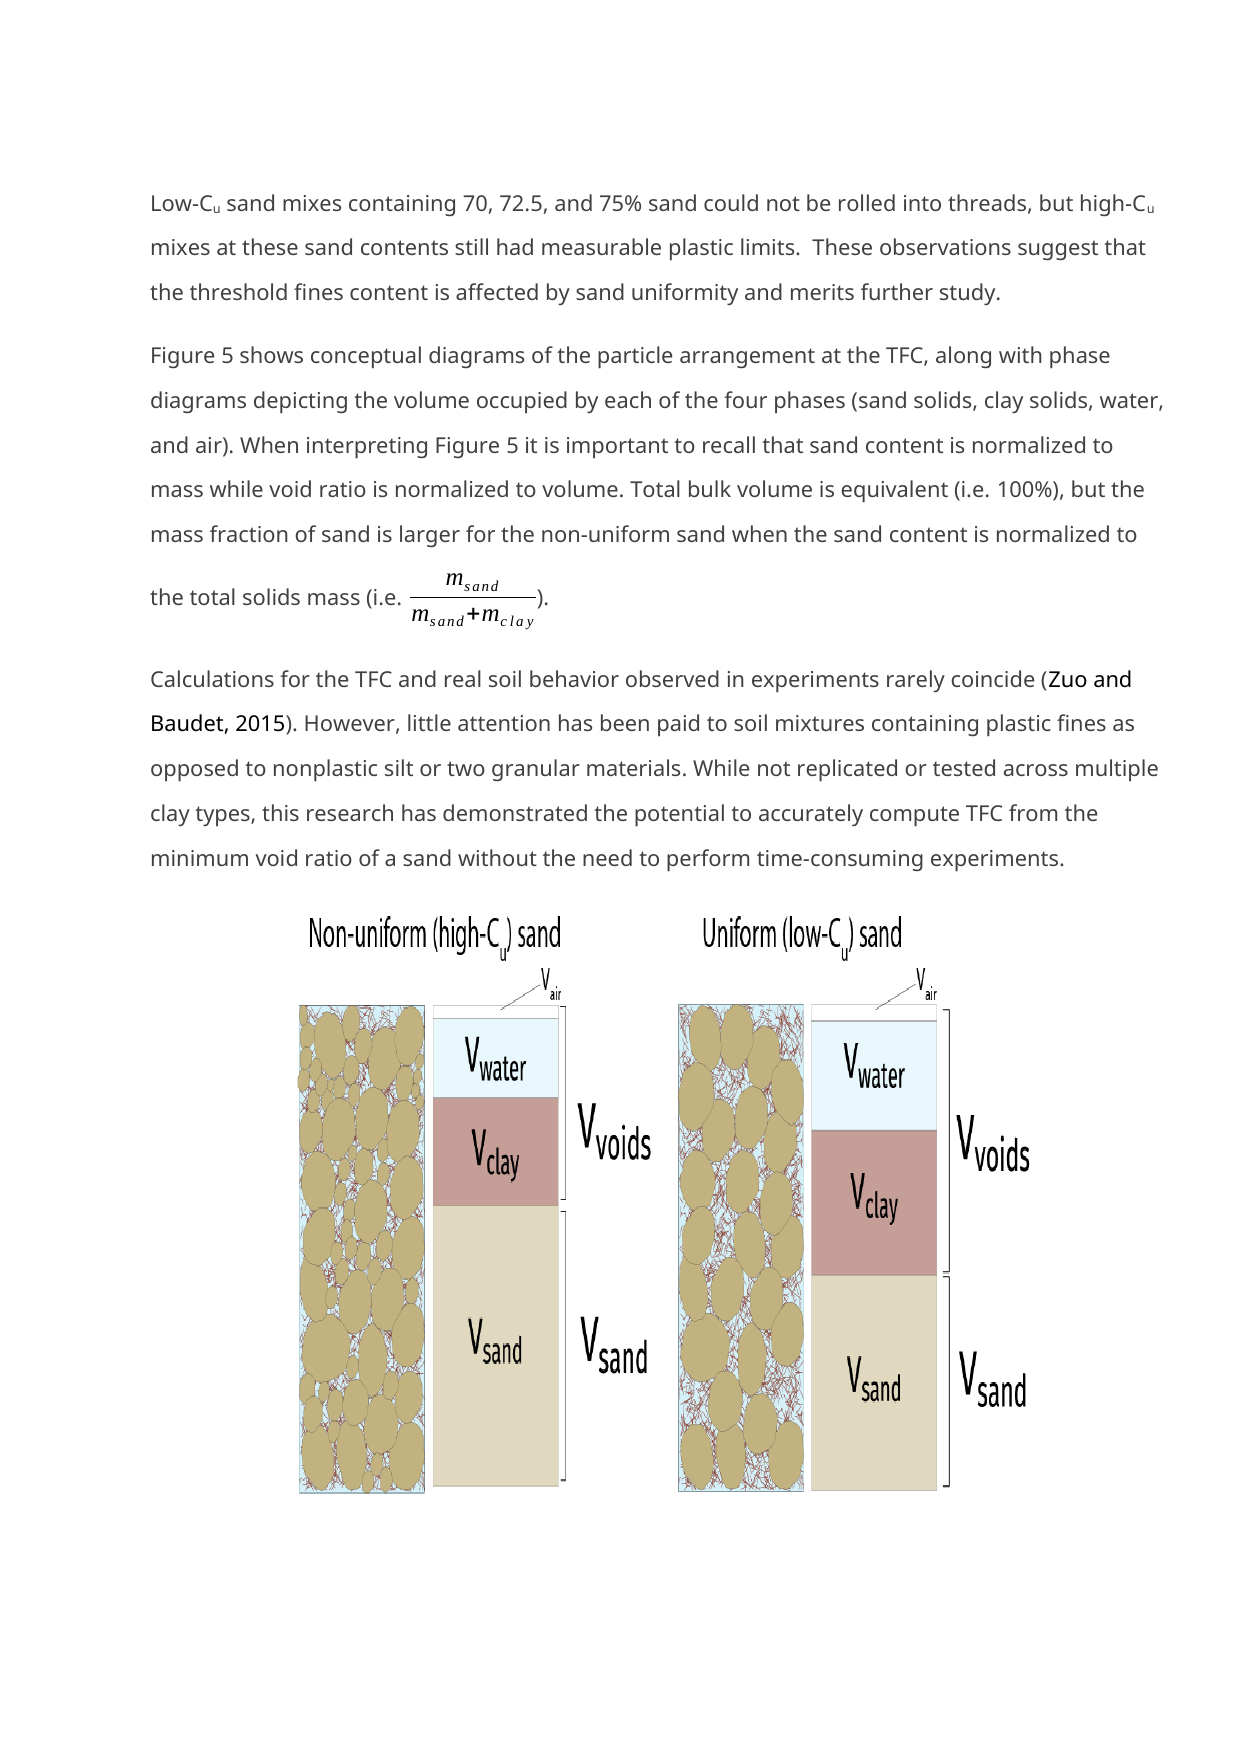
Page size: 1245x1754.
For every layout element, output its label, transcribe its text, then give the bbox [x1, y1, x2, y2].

picture [285, 906, 1035, 1506]
text Calculations for the TFC and real soil behavior observed in experiments rarely coincide (Zuo and Baudet, 2015). However, little attention has been paid to soil mixtures containing plastic fines as opposed to nonplastic silt or two granular materials. While not replicated or tested across multiple clay types, this research has demonstrated the potential to accurately compute TFC from the minimum void ratio of a sand without the need to perform time-consuming experiments. [150, 664, 1170, 872]
text Figure shows conceptual diagrams of the particle arrangement at the TFC, along with phase diagrams depicting the volume occupied by each of the four phases (sand solids, clay solids, water, and air). When interpreting Figure it is important to recall that sand content is normalized to mass while void ratio is normalized to volume. Total bulk volume is equivalent (i.e. 100%), but the mass fraction of sand is larger for the non-uniform sand when the sand content is normalized to the total solids mass (i.e. ). [150, 340, 1170, 630]
text Low-Cu sand mixes containing 70, 72.5, and 75% sand could not be rolled into threads, but high-Cu mixes at these sand contents still had measurable plastic limits. These observations suggest that the threshold fines content is affected by sand uniformity and merits further study. [150, 187, 1170, 307]
